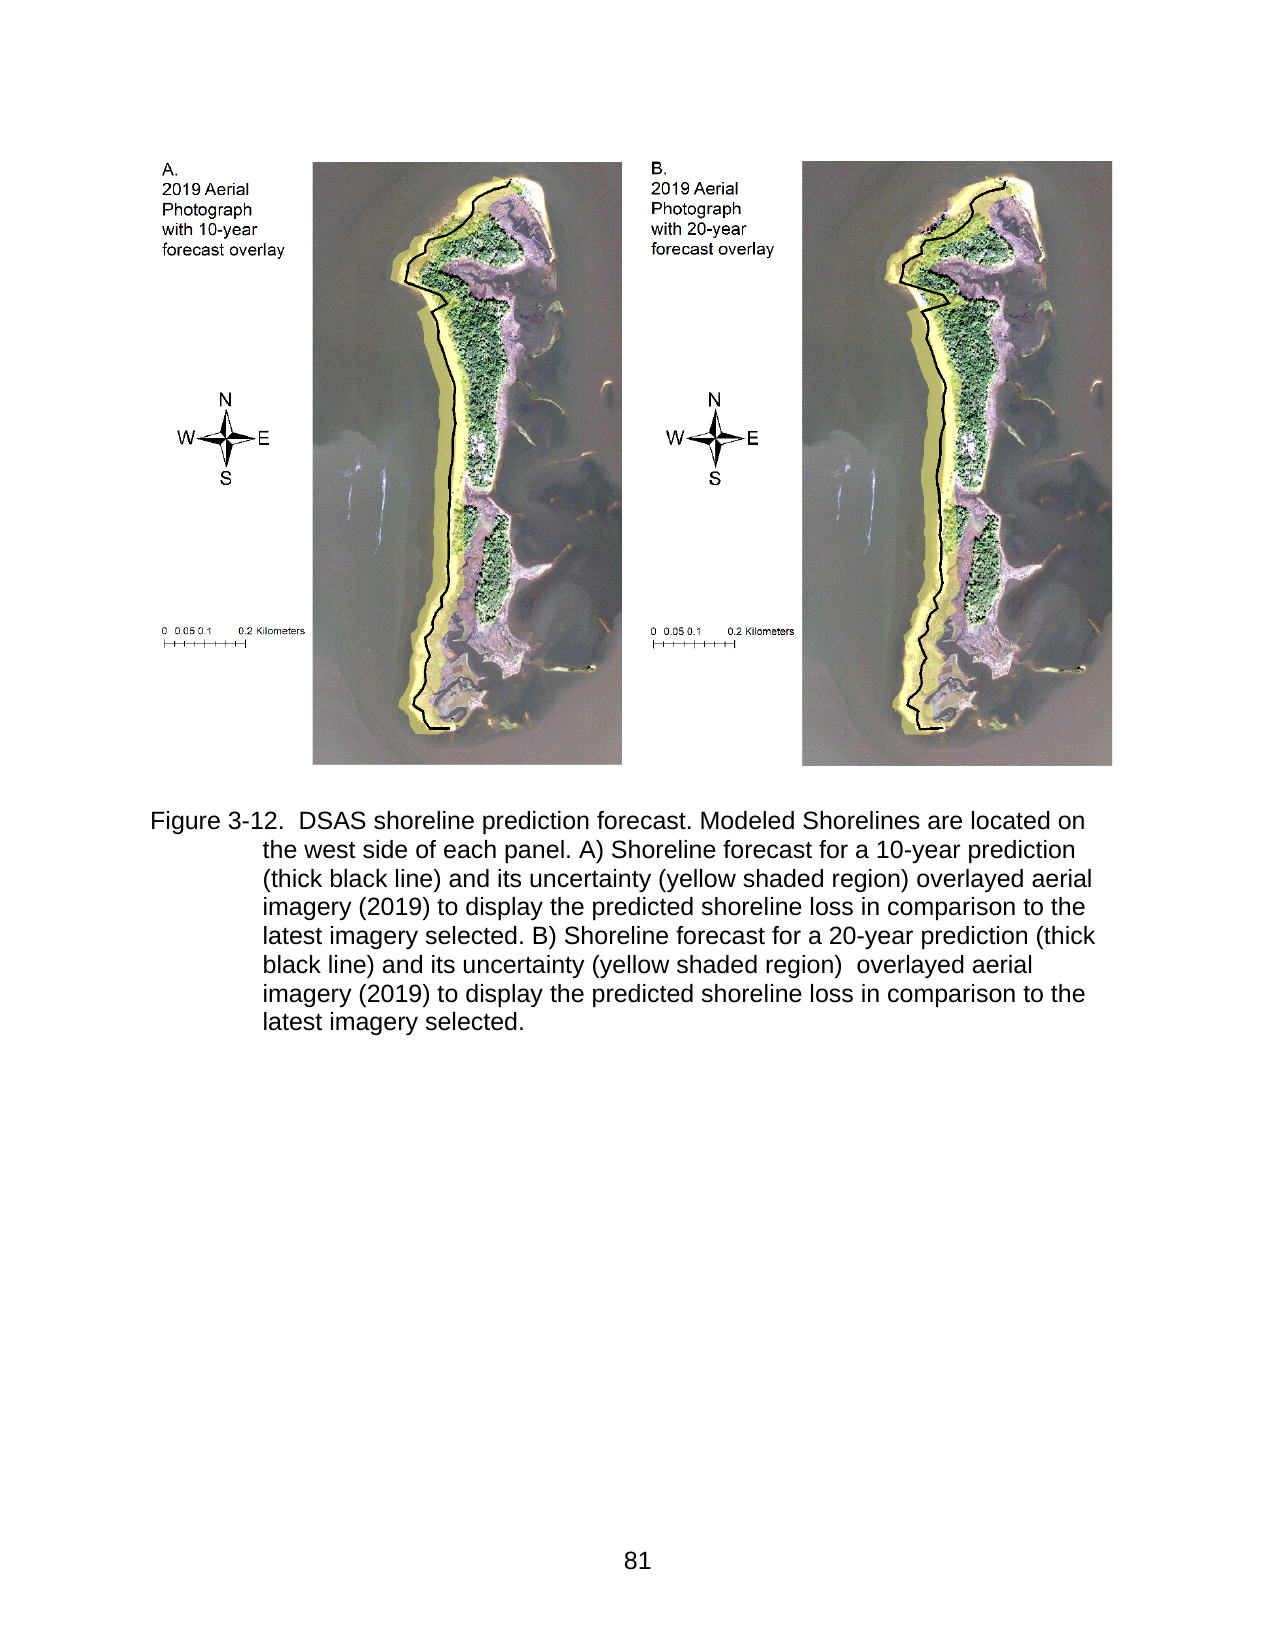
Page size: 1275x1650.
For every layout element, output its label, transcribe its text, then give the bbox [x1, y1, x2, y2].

text Figure 3-12. DSAS shoreline prediction forecast. Modeled Shorelines are located on the west side of each panel. A) Shoreline forecast for a 10-year prediction (thick black line) and its uncertainty (yellow shaded region) overlayed aerial imagery (2019) to display the predicted shoreline loss in comparison to the latest imagery selected. B) Shoreline forecast for a 20-year prediction (thick black line) and its uncertainty (yellow shaded region) overlayed aerial imagery (2019) to display the predicted shoreline loss in comparison to the latest imagery selected. [150, 806, 1125, 1036]
picture [639, 150, 1125, 778]
picture [150, 150, 635, 777]
